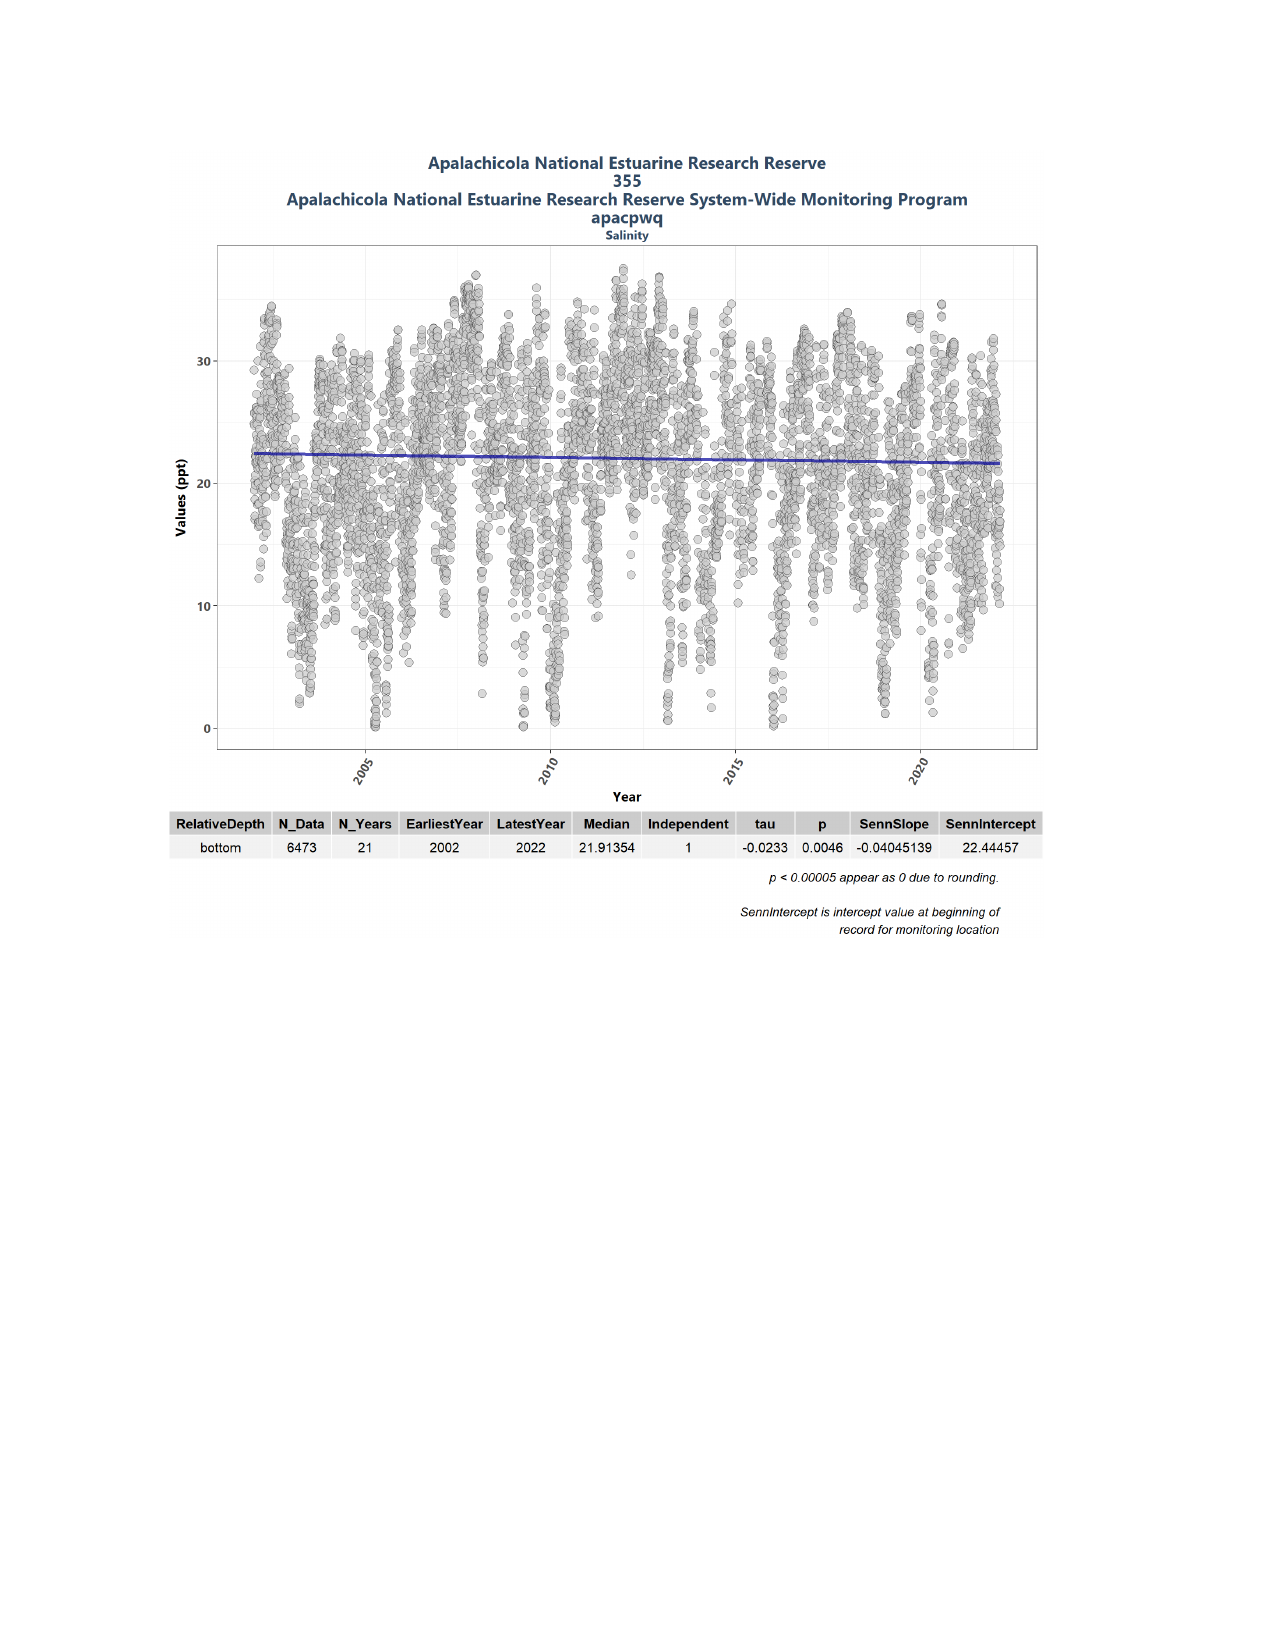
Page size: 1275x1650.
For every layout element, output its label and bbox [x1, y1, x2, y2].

picture [168, 150, 1044, 938]
